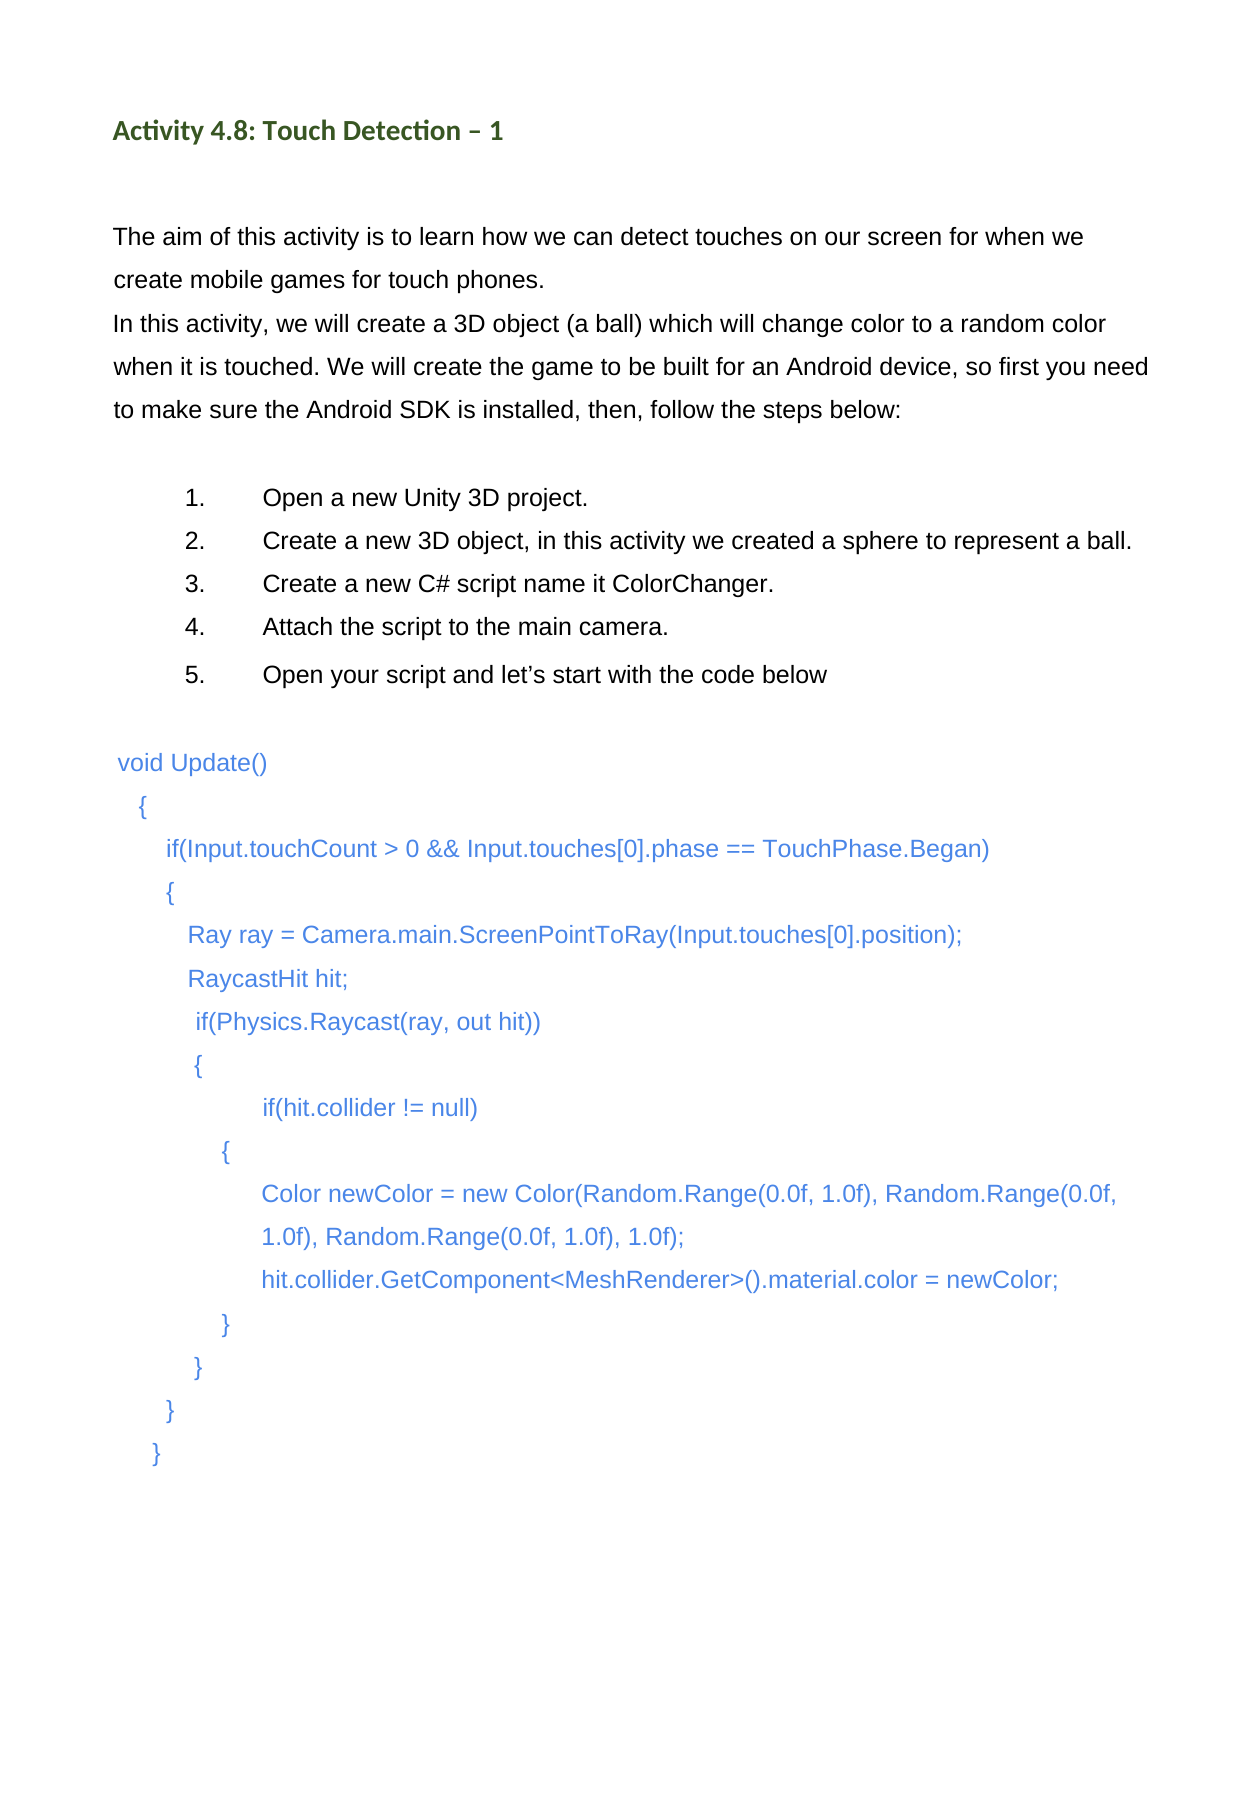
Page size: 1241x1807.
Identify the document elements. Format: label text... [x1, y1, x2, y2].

list Attach the script to the main camera. [184, 612, 1152, 641]
text } [111, 1395, 1152, 1423]
text } [111, 1438, 1152, 1467]
text if(Physics.Raycast(ray, out hit)) [112, 1007, 1039, 1035]
text Activity 4.8: Touch Detection – 1 [112, 112, 1152, 148]
text } [111, 1352, 1152, 1380]
text if(hit.collider != null) [187, 1093, 507, 1122]
text Color newColor = new Color(Random.Range(0.0f, 1.0f), Random.Range(0.0f, 1.0f), Random.Range(0.0f, 1.0f), 1.0f); hit.collider.GetComponent<MeshRenderer>().material.color = newColor; [261, 1179, 1152, 1294]
text { [111, 877, 1152, 906]
text Ray ray = Camera.main.ScreenPointToRay(Input.touches[0].position); RaycastHit hit; [187, 920, 1039, 992]
list Open your script and let’s start with the code below [184, 660, 1152, 688]
text } [111, 1308, 1152, 1337]
text { [111, 791, 1152, 820]
text { [111, 1136, 1152, 1165]
list Create a new C# script name it ColorChanger. [184, 569, 1152, 598]
text void Update() [111, 748, 1152, 777]
text The aim of this activity is to learn how we can detect touches on our screen for when we create mobile games for touch phones. [112, 222, 1152, 294]
text In this activity, we will create a 3D object (a ball) which will change color to a random color when it is touched. We will create the game to be built for an Android device, so first you need to make sure the Android SDK is installed, then, follow the steps below: [112, 309, 1152, 424]
list Create a new 3D object, in this activity we created a sphere to represent a ball. [184, 526, 1152, 555]
list Open a new Unity 3D project. [184, 483, 1152, 512]
text if(Input.touchCount > 0 && Input.touches[0].phase == TouchPhase.Began) [111, 834, 1152, 863]
text { [111, 1050, 507, 1078]
